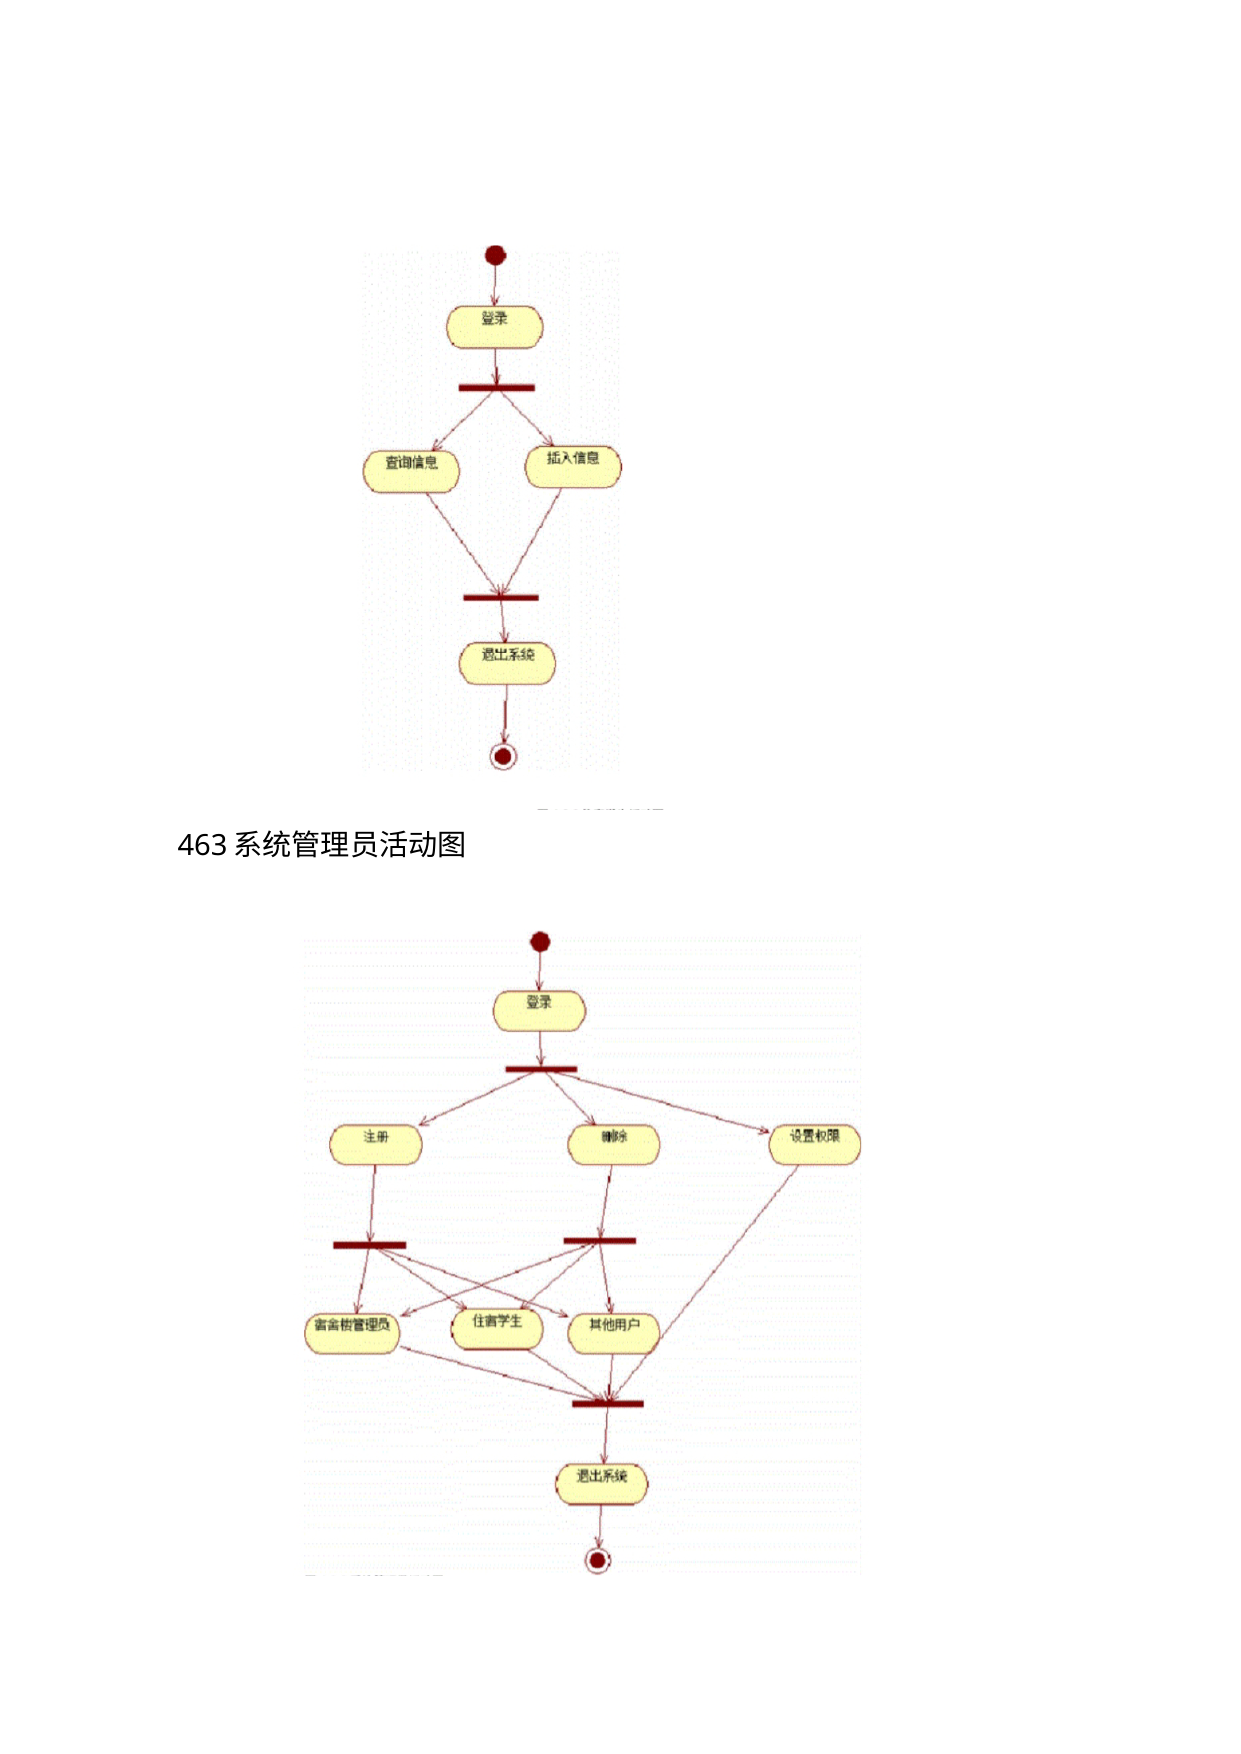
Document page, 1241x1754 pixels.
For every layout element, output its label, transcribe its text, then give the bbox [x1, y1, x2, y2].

picture [177, 193, 1042, 810]
text 463系统管理员活动图 [177, 810, 1087, 875]
picture [177, 890, 1042, 1576]
